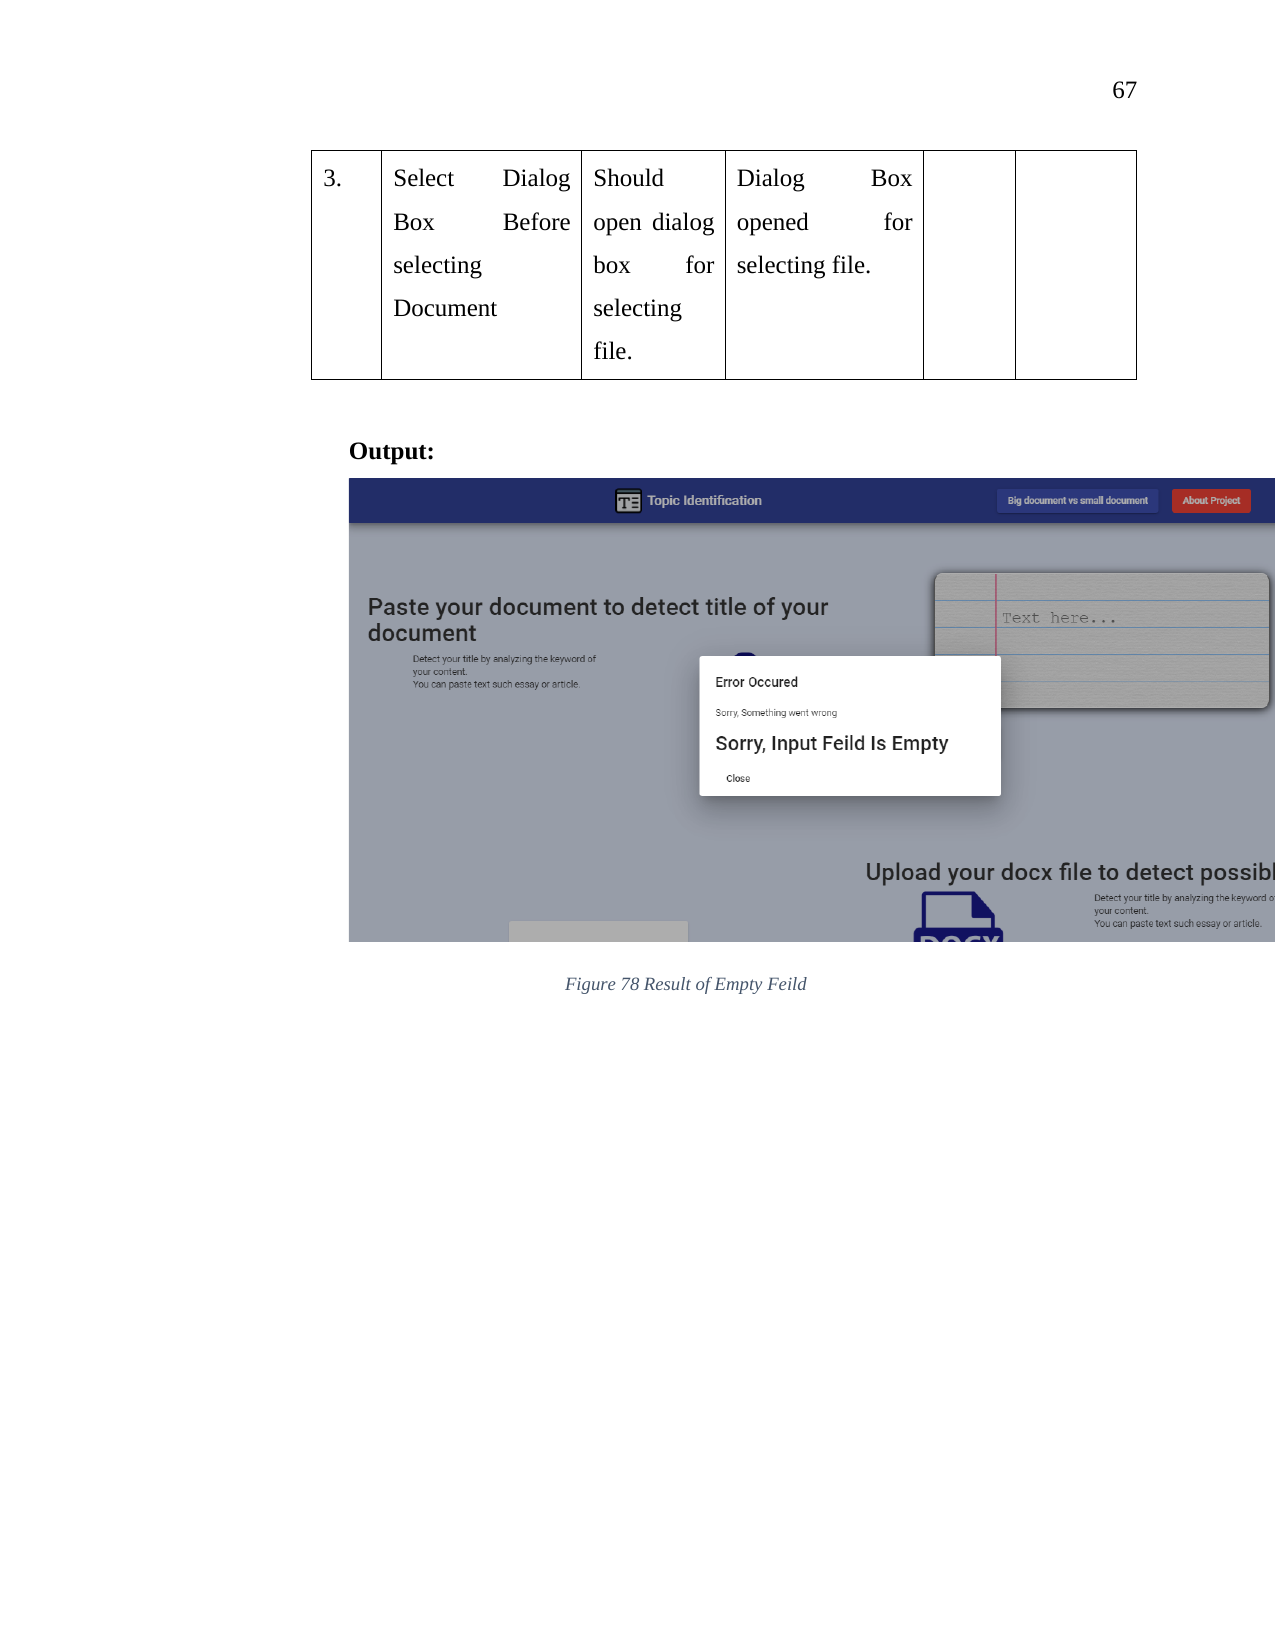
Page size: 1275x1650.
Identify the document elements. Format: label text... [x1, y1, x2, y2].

text Figure 78 Result of Empty Feild [236, 972, 1137, 994]
picture [348, 478, 1275, 942]
table_cell [1016, 151, 1136, 379]
table_cell Select Dialog Box Before selecting Document [382, 151, 581, 379]
table_cell [924, 151, 1015, 379]
table_cell Dialog Box opened for selecting file. [726, 151, 923, 379]
table_cell Should open dialog box for selecting file. [582, 151, 725, 379]
list Output: [349, 436, 1137, 464]
table_cell 3. [312, 151, 381, 379]
